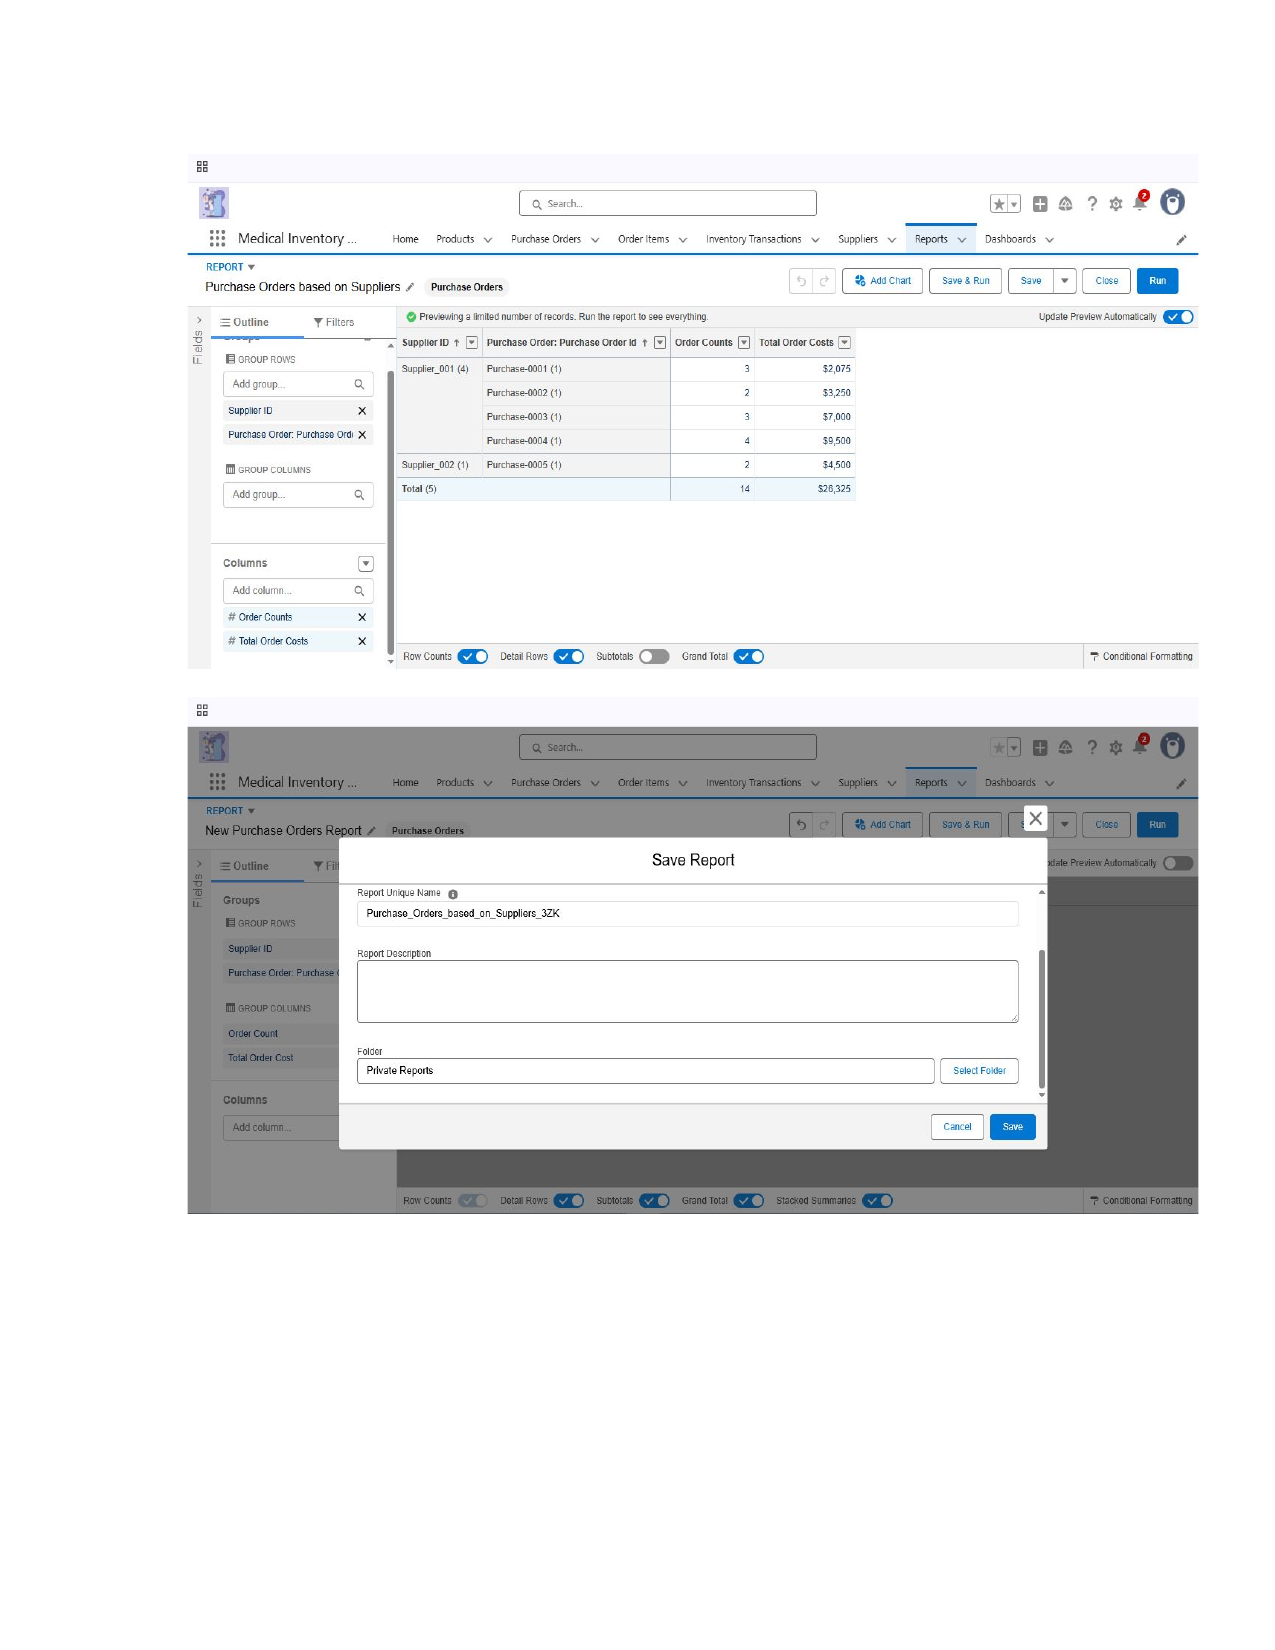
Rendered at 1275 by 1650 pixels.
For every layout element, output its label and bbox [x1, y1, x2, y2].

picture [187, 697, 1199, 1214]
picture [187, 154, 1199, 669]
